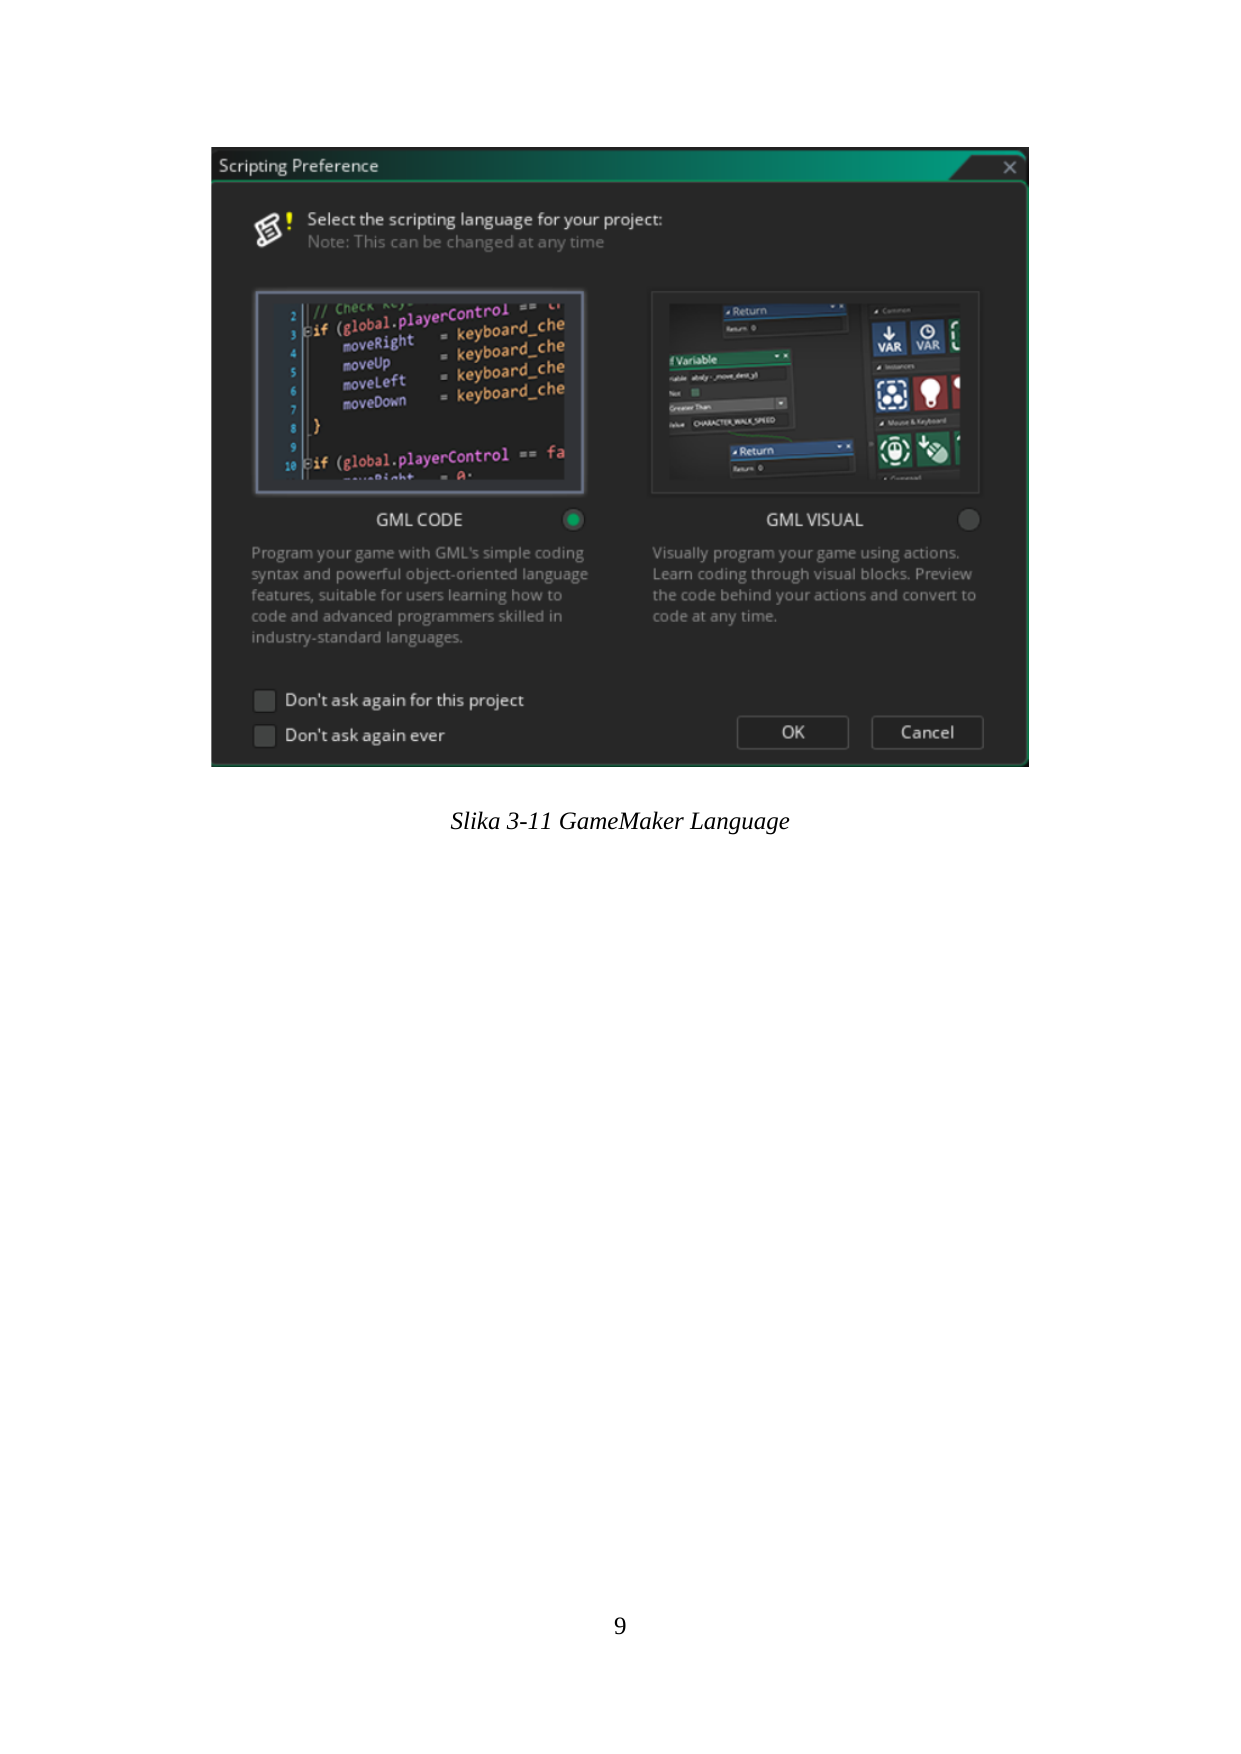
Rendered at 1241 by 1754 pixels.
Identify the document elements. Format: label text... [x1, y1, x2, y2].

picture [211, 147, 1029, 767]
